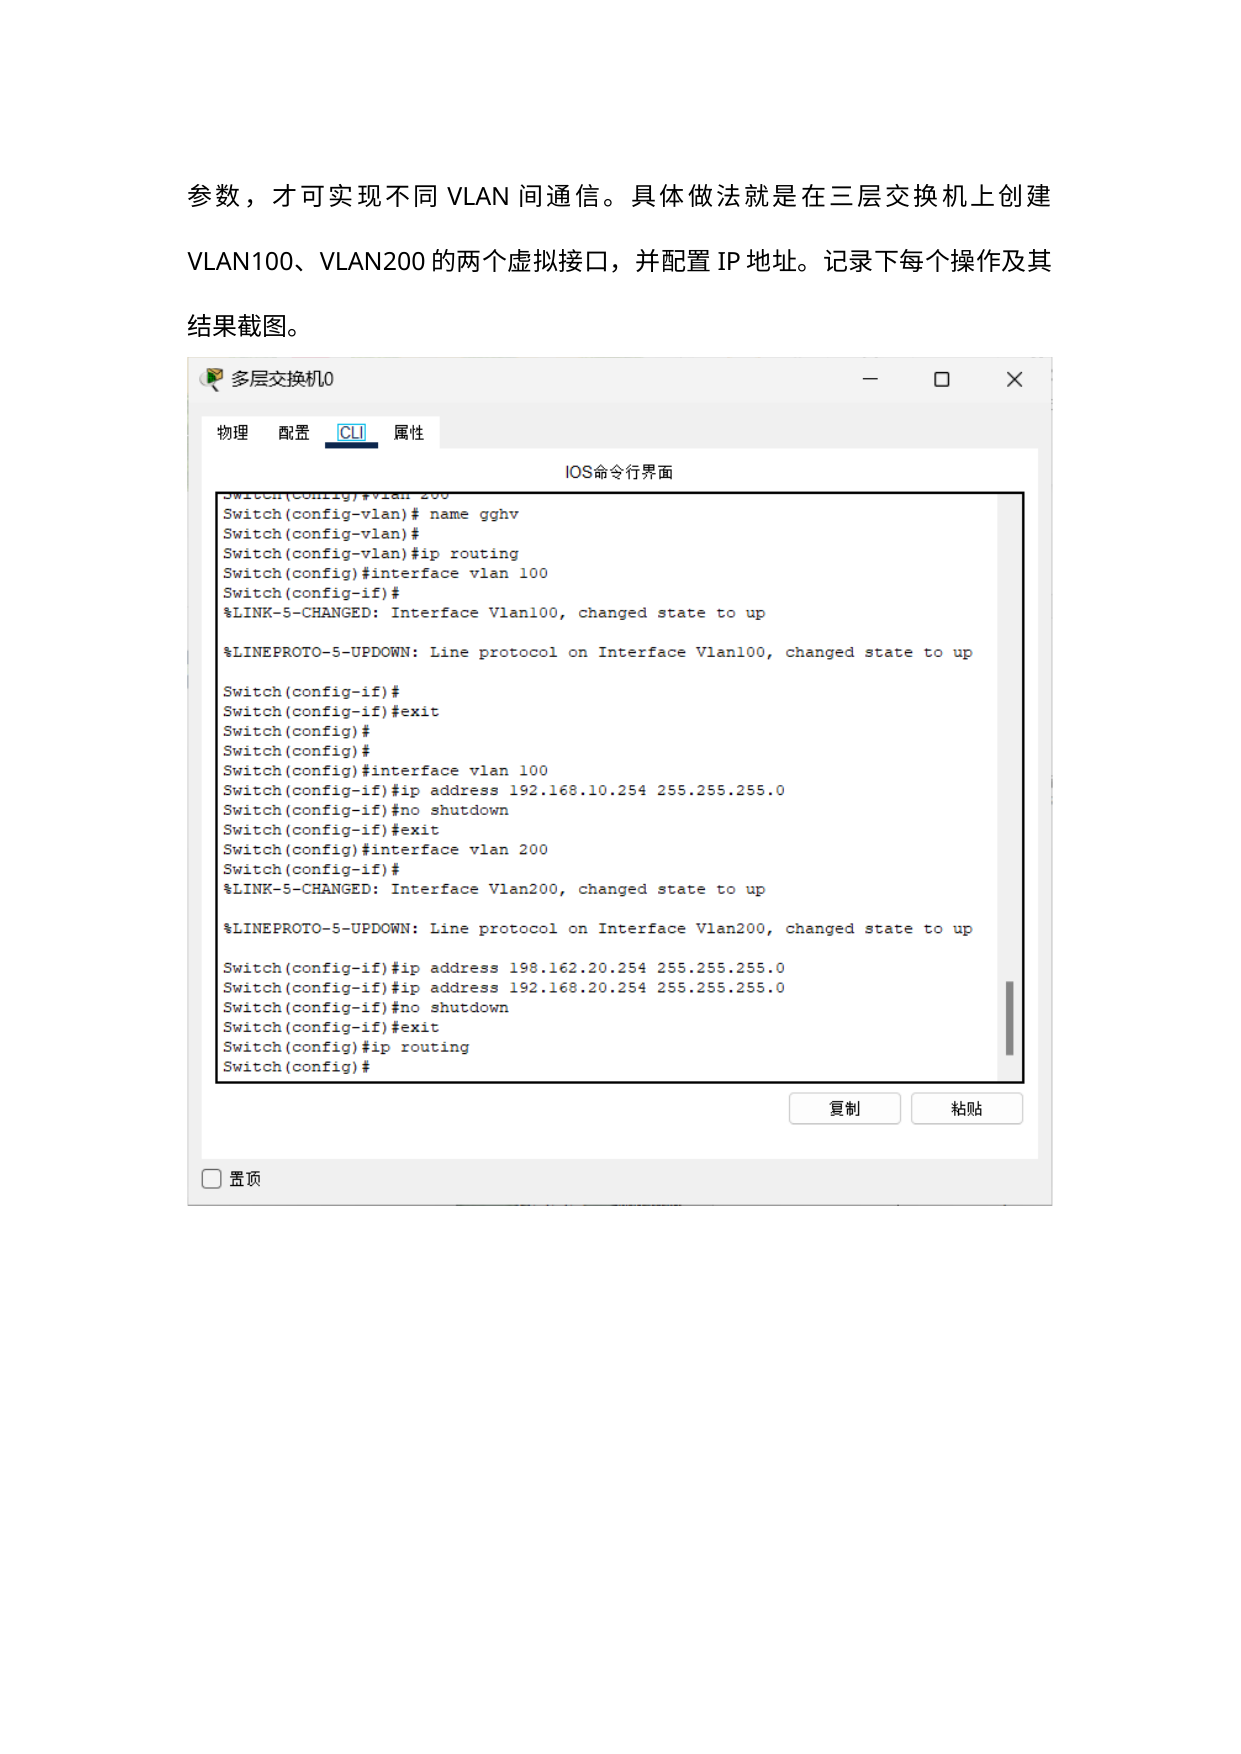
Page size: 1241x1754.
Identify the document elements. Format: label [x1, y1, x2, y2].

picture [187, 357, 1053, 1206]
text [187, 162, 1053, 357]
